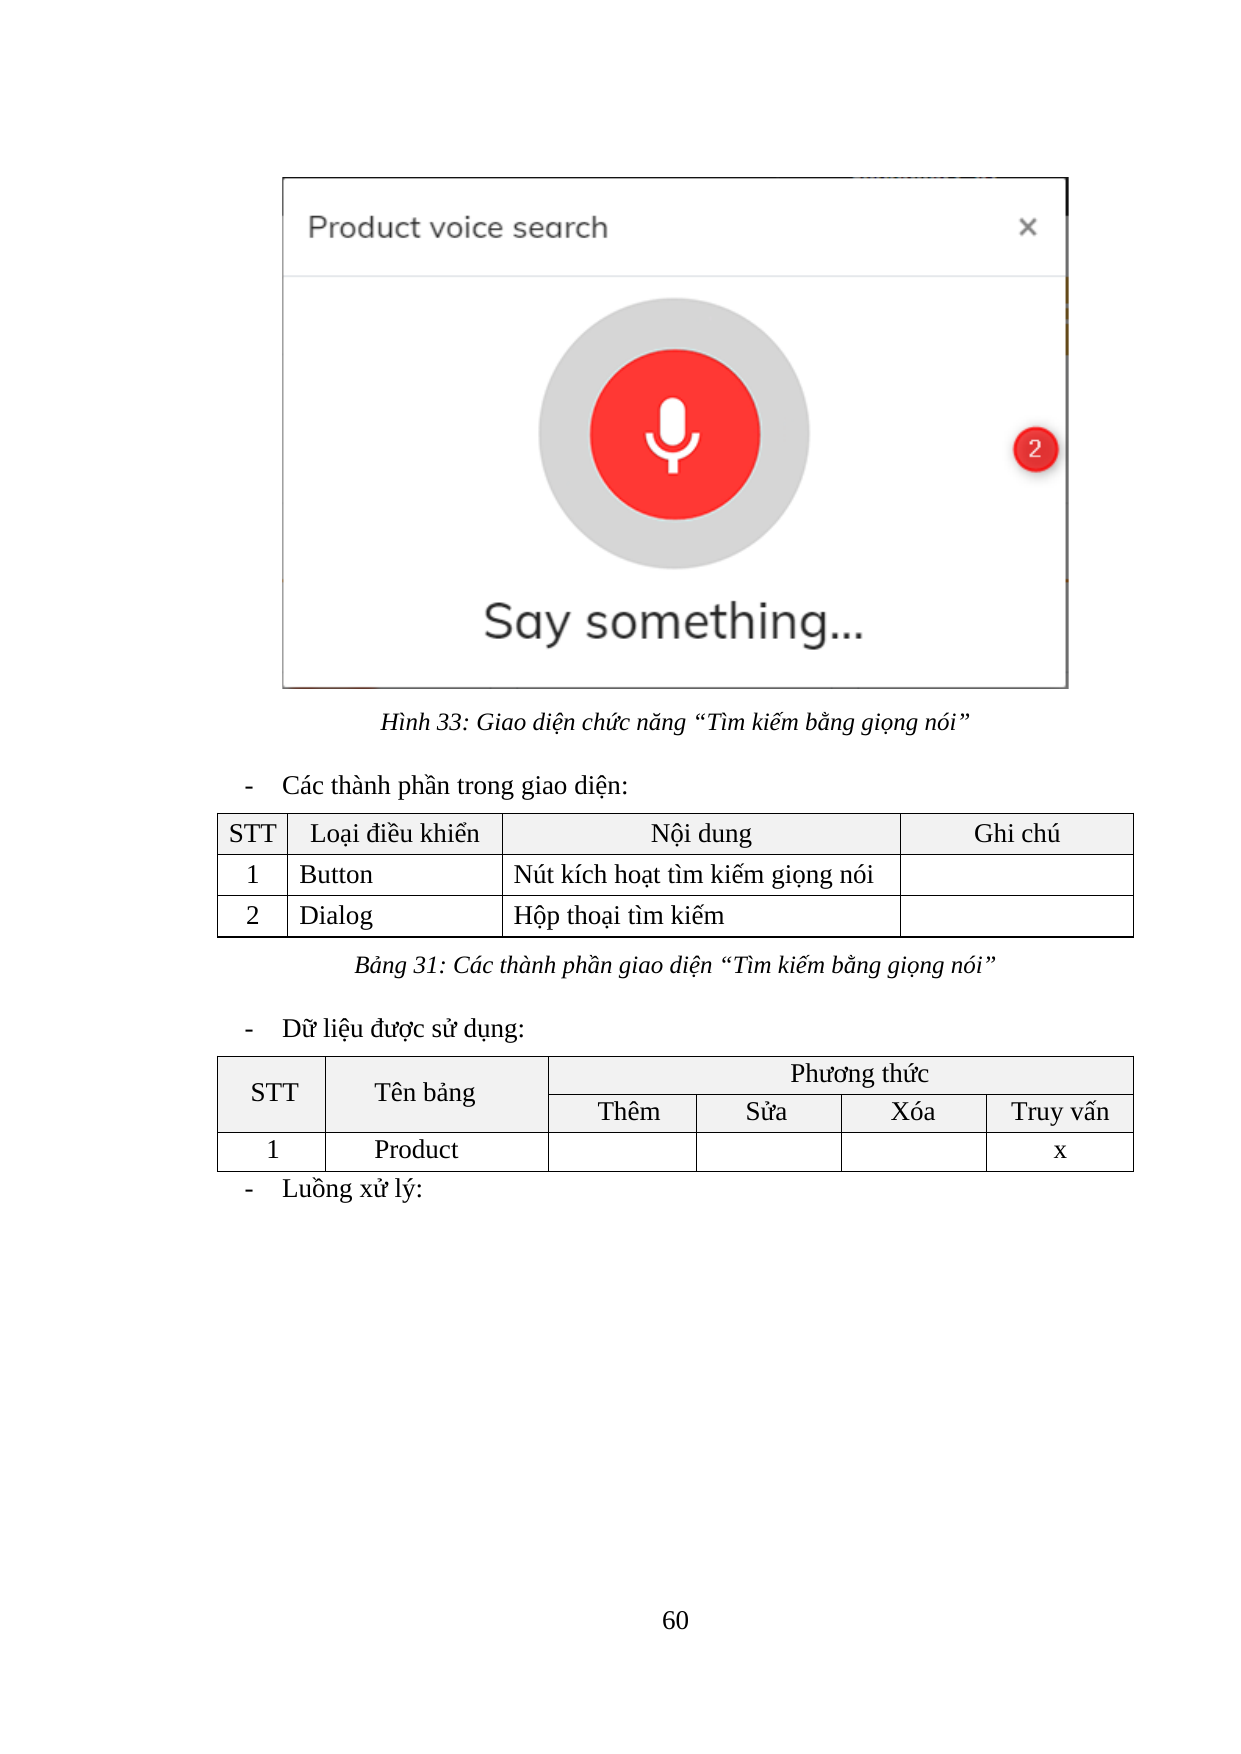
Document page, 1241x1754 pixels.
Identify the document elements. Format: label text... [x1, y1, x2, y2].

table_cell [901, 855, 1133, 895]
table_cell 2 [218, 896, 287, 936]
table_cell Hộp thoại tìm kiếm [503, 896, 900, 936]
table_header STT [218, 814, 287, 854]
table_cell 1 [218, 855, 287, 895]
table_cell Truy vấn [987, 1095, 1133, 1132]
table_cell Nút kích hoạt tìm kiếm giọng nói [503, 855, 900, 895]
list Dữ liệu được sử dụng: [244, 1012, 1122, 1043]
table_header Loại điều khiển [288, 814, 502, 854]
table_cell [697, 1133, 841, 1171]
table_header STT [218, 1057, 325, 1132]
text Hình 33: Giao diện chức năng “Tìm kiếm bằng giọng nói” [229, 707, 1122, 736]
table_cell Button [288, 855, 502, 895]
table_cell Dialog [288, 896, 502, 936]
list Các thành phần trong giao diện: [244, 769, 1122, 800]
table_cell [842, 1133, 986, 1171]
table_cell Thêm [549, 1095, 696, 1132]
table_cell [901, 896, 1133, 936]
text Bảng 2.5: Các thành phần giao diện “Tìm kiếm bằng giọng nói” [229, 950, 1122, 979]
picture [282, 177, 1069, 689]
list Luồng xử lý: [244, 1172, 1122, 1203]
table_header Tên bảng [326, 1057, 548, 1132]
table_cell Sửa [697, 1095, 841, 1132]
table_cell 1 [218, 1133, 325, 1171]
table_cell Product [326, 1133, 548, 1171]
table_cell x [987, 1133, 1133, 1171]
table_header Ghi chú [901, 814, 1133, 854]
table_cell Xóa [842, 1095, 986, 1132]
table_header Nội dung [503, 814, 900, 854]
table_header Phương thức [549, 1057, 1133, 1094]
table_cell [549, 1133, 696, 1171]
